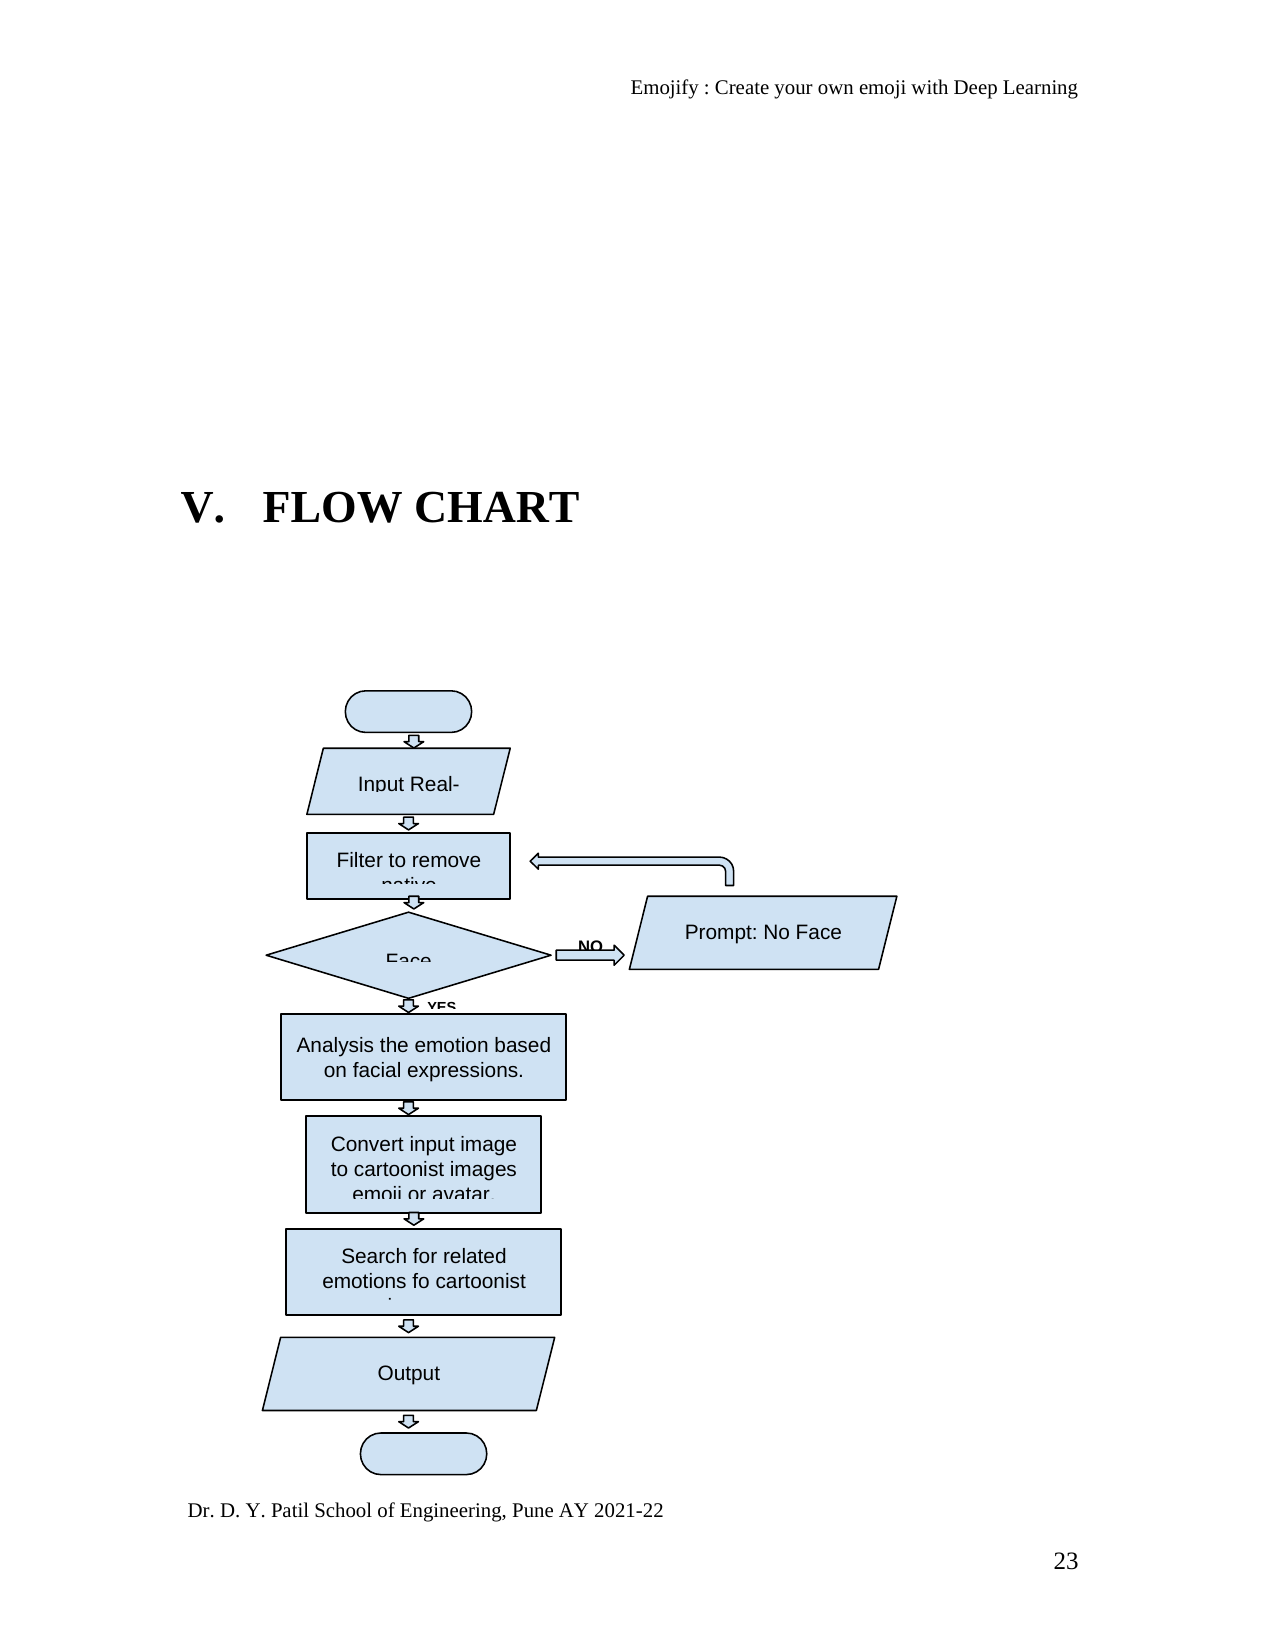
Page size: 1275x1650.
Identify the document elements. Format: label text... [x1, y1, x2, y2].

list FLOW CHART [225, 480, 1078, 533]
